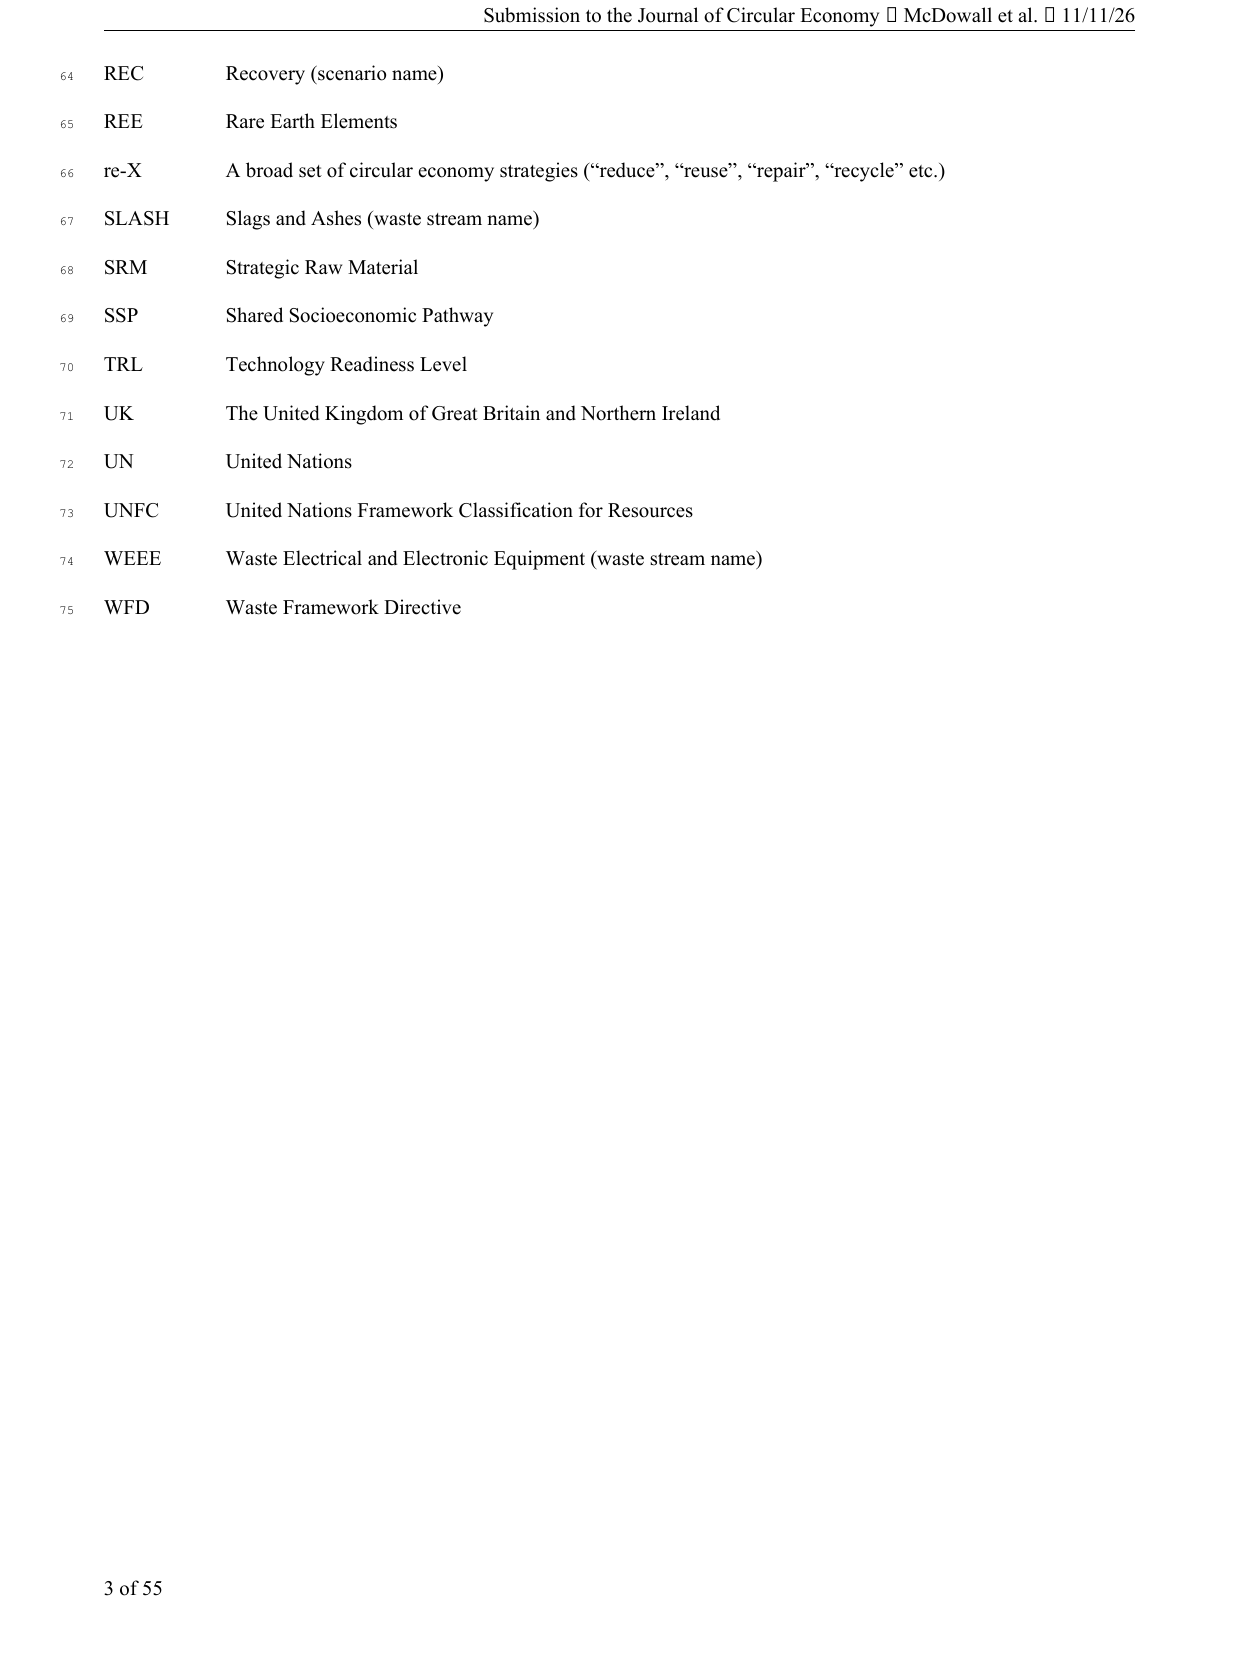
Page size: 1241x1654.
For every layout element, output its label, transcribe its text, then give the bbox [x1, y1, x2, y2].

text UK The United Kingdom of Great Britain and Northern Ireland [103, 400, 1135, 424]
text REE Rare Earth Elements [103, 109, 1135, 133]
text re-X A broad set of circular economy strategies (“reduce”, “reuse”, “repair”, “recycle” etc.) [103, 158, 1135, 182]
text SRM Strategic Raw Material [103, 255, 1135, 279]
text UN United Nations [103, 449, 1135, 473]
text SSP Shared Socioeconomic Pathway [103, 303, 1135, 327]
text SLASH Slags and Ashes (waste stream name) [103, 206, 1135, 230]
text UNFC United Nations Framework Classification for Resources [103, 497, 1135, 522]
text WFD Waste Framework Directive [103, 594, 1135, 619]
text WEEE Waste Electrical and Electronic Equipment (waste stream name) [103, 546, 1135, 570]
text REC Recovery (scenario name) [103, 61, 1135, 85]
text TRL Technology Readiness Level [103, 352, 1135, 376]
